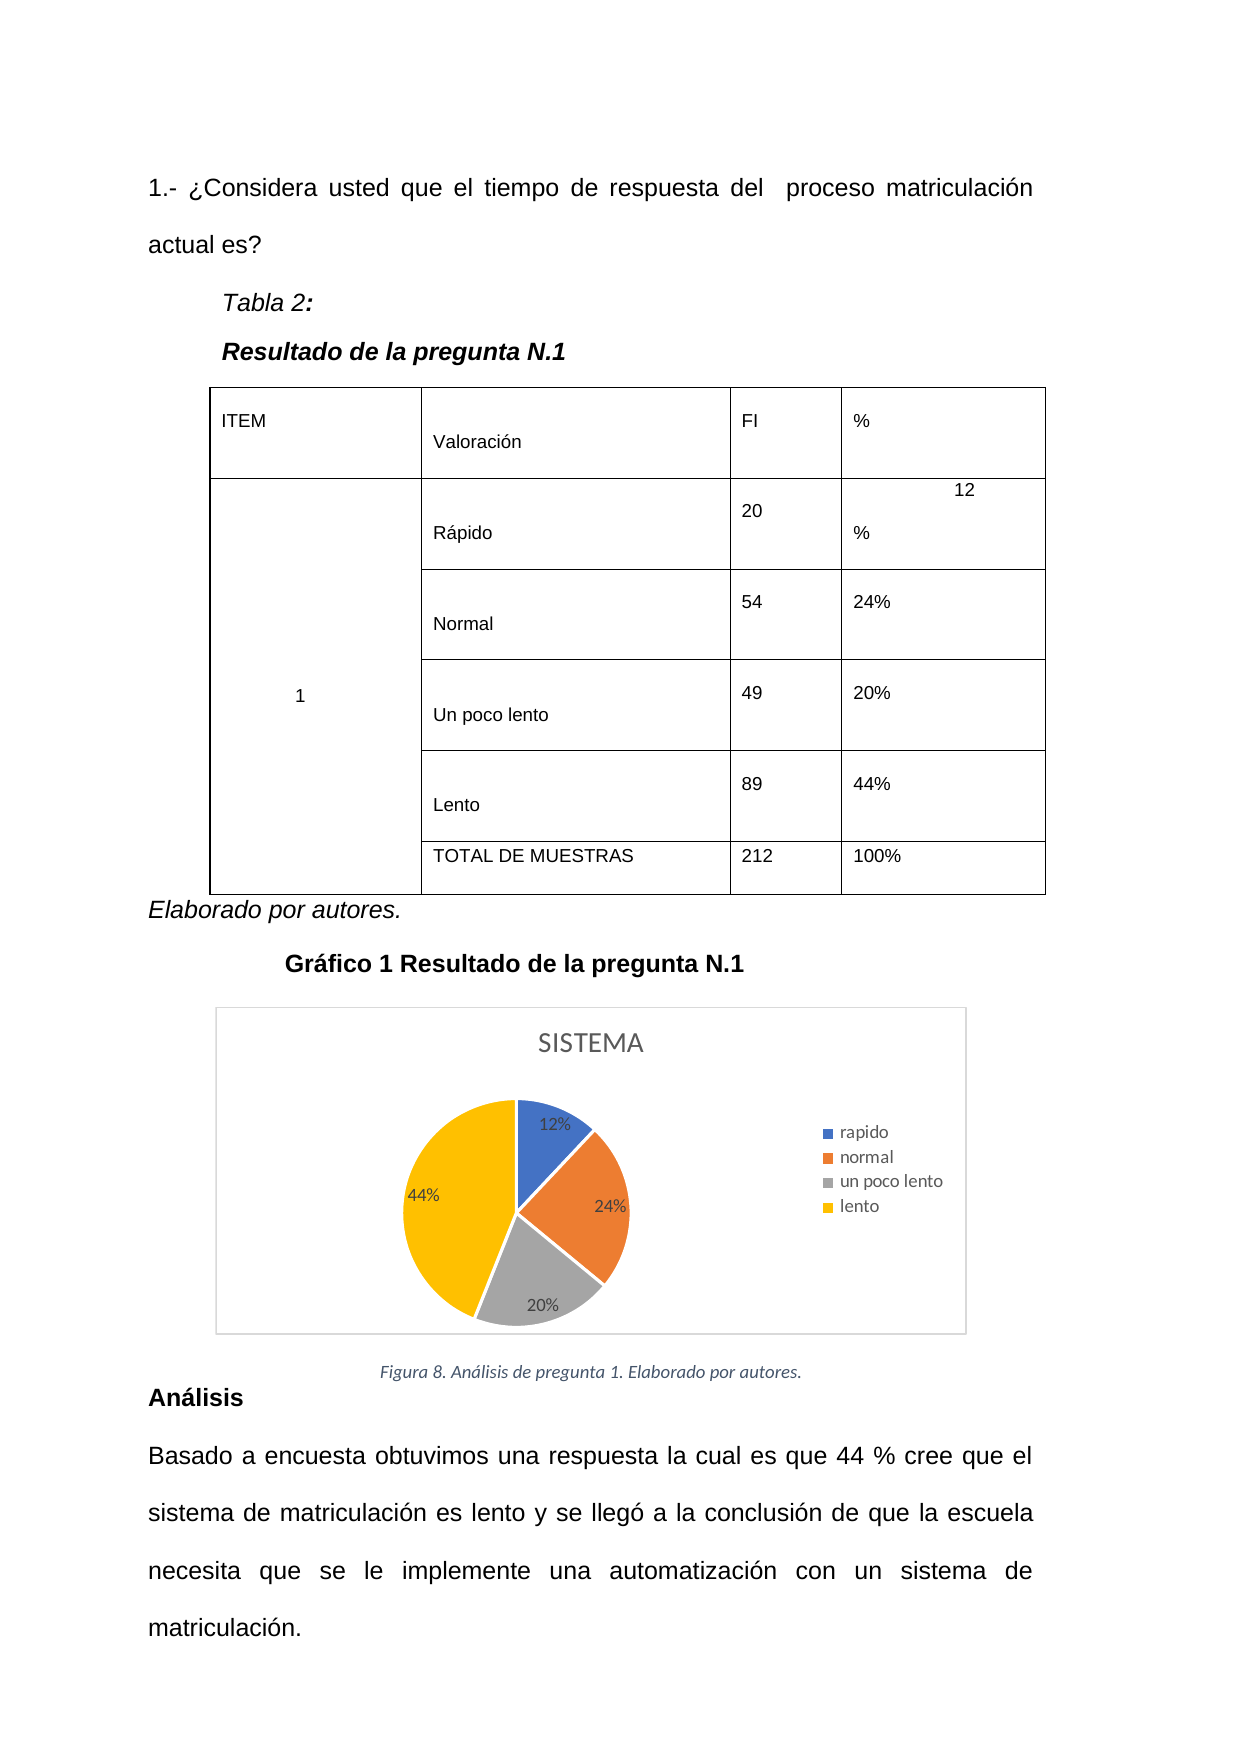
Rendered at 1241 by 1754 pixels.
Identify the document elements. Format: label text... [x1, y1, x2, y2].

table_cell 20% [842, 660, 1045, 750]
table_cell 1 [211, 479, 421, 894]
table_cell 100% [842, 842, 1045, 894]
table_cell 89 [731, 751, 841, 841]
table_cell 12% [842, 479, 1045, 568]
table_cell Un poco lento [422, 660, 730, 750]
table_cell 49 [731, 660, 841, 750]
table_header Valoración [422, 388, 730, 478]
table_cell TOTAL DE MUESTRAS [422, 842, 730, 894]
table_header ITEM [211, 388, 421, 478]
table_cell 24% [842, 570, 1045, 659]
text Basado a encuesta obtuvimos una respuesta la cual es que 44 % cree que el sistema de matriculación es lento y se llegó a la conclusión de que la escuela necesita que se le implemente una automatización con un sistema de matriculación. [148, 1441, 1034, 1642]
text Análisis [148, 1383, 1034, 1412]
table_header % [842, 388, 1045, 478]
table_cell 54 [731, 570, 841, 659]
table_cell 44% [842, 751, 1045, 841]
table_cell Rápido [422, 479, 730, 568]
table_cell Lento [422, 751, 730, 841]
text Figura 8. Análisis de pregunta 1. Elaborado por autores. [148, 1360, 1034, 1383]
text Tabla 2: [222, 288, 1034, 316]
table_cell Normal [422, 570, 730, 659]
text 1.- ¿Considera usted que el tiempo de respuesta del proceso matriculación actual es? [148, 173, 1034, 259]
text Gráfico 1 Resultado de la pregunta N.1 [284, 949, 1034, 978]
text Elaborado por autores. [148, 895, 1034, 924]
table_cell 212 [731, 842, 841, 894]
table_header FI [731, 388, 841, 478]
table_cell 20 [731, 479, 841, 568]
text Resultado de la pregunta N.1 [222, 337, 1034, 366]
